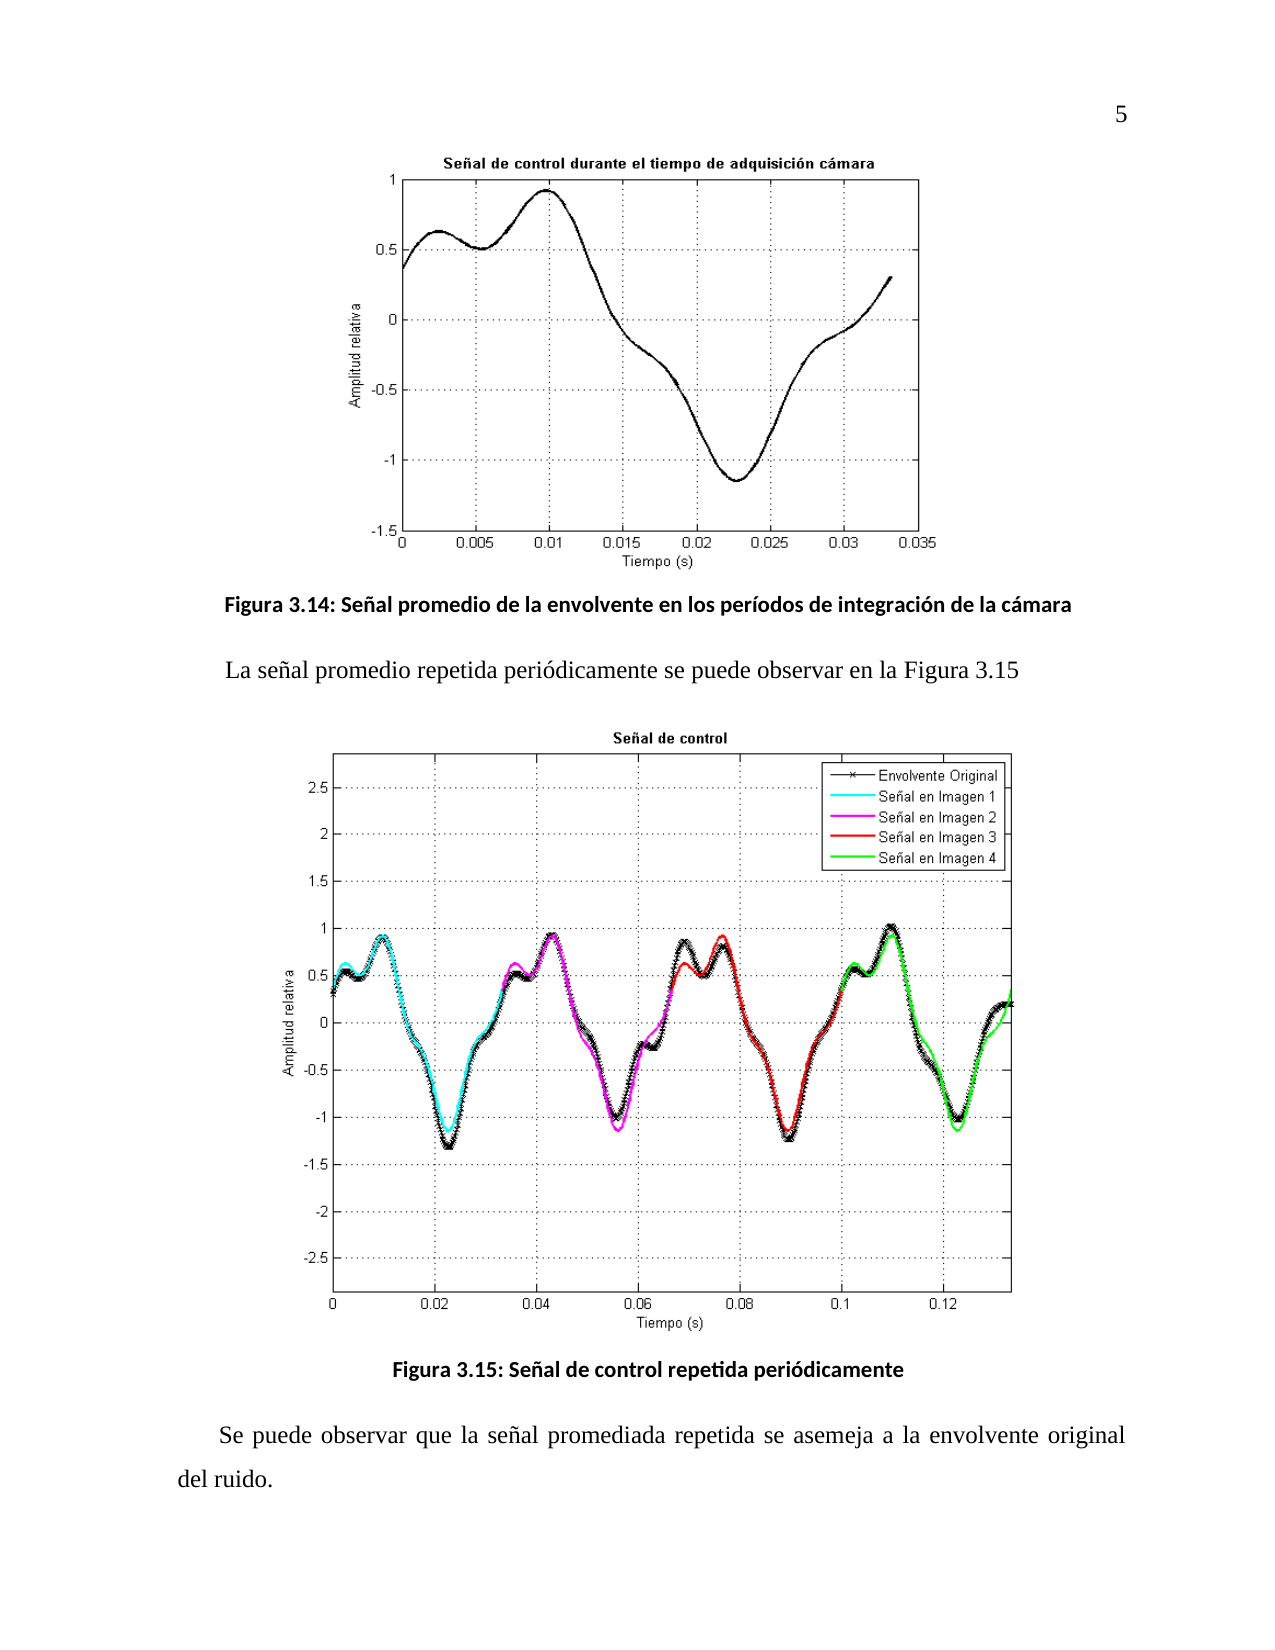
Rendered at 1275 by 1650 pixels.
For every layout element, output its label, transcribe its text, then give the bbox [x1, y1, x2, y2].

picture [316, 147, 981, 578]
picture [265, 723, 1032, 1343]
text Se puede observar que la señal promediada repetida se asemeja a la envolvente original del ruido. [177, 1421, 1127, 1492]
